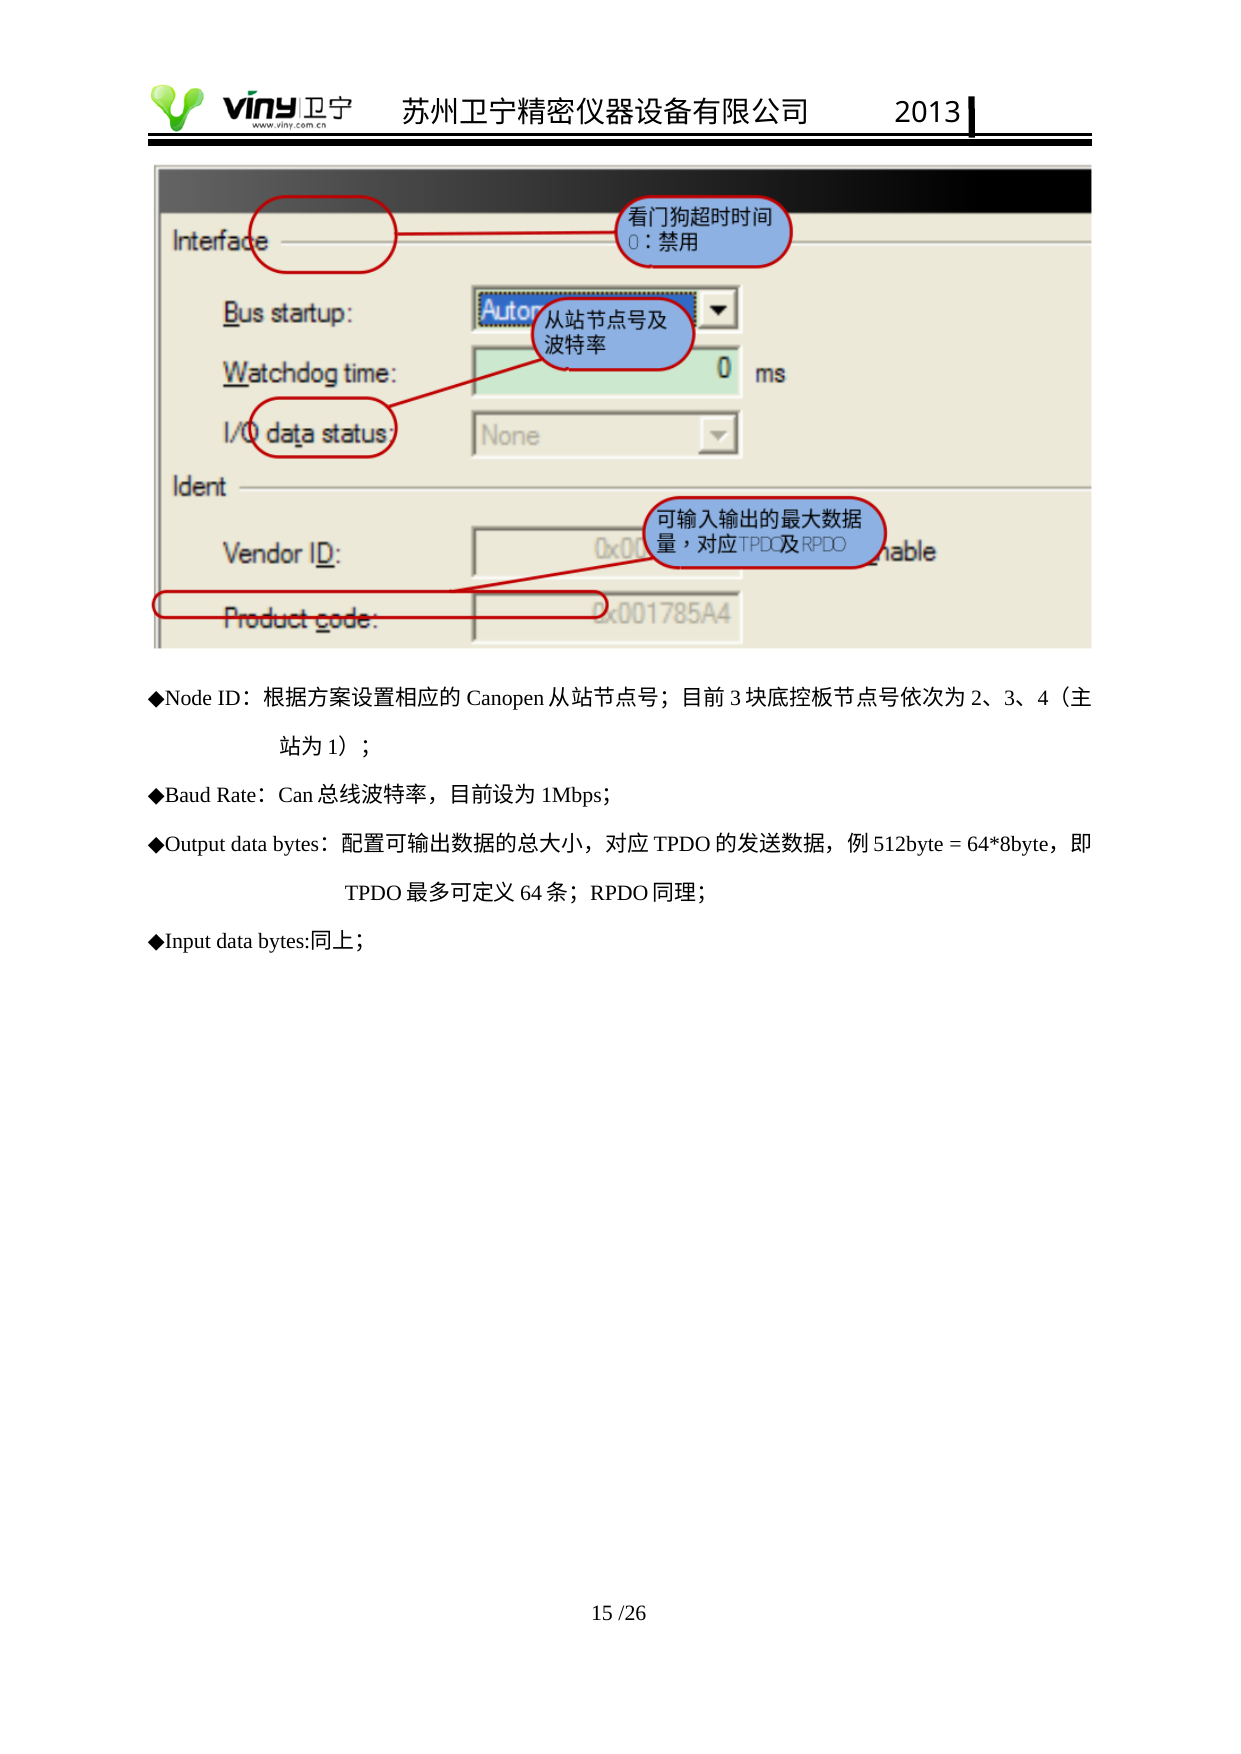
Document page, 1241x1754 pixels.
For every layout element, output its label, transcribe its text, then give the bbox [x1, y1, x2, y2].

picture [145, 80, 360, 132]
text ◆Output data bytes：配置可输出数据的总大小，对应TPDO的发送数据，例512byte = 64*8byte，即TPDO最多可定义64条；RPDO同理； [148, 826, 1092, 907]
text ◆Input data bytes:同上； [148, 923, 1092, 955]
text ◆Baud Rate：Can总线波特率，目前设为1Mbps； [148, 777, 1092, 810]
text ◆Node ID：根据方案设置相应的Canopen从站节点号；目前3块底控板节点号依次为2、3、4（主站为1）； [148, 680, 1092, 761]
